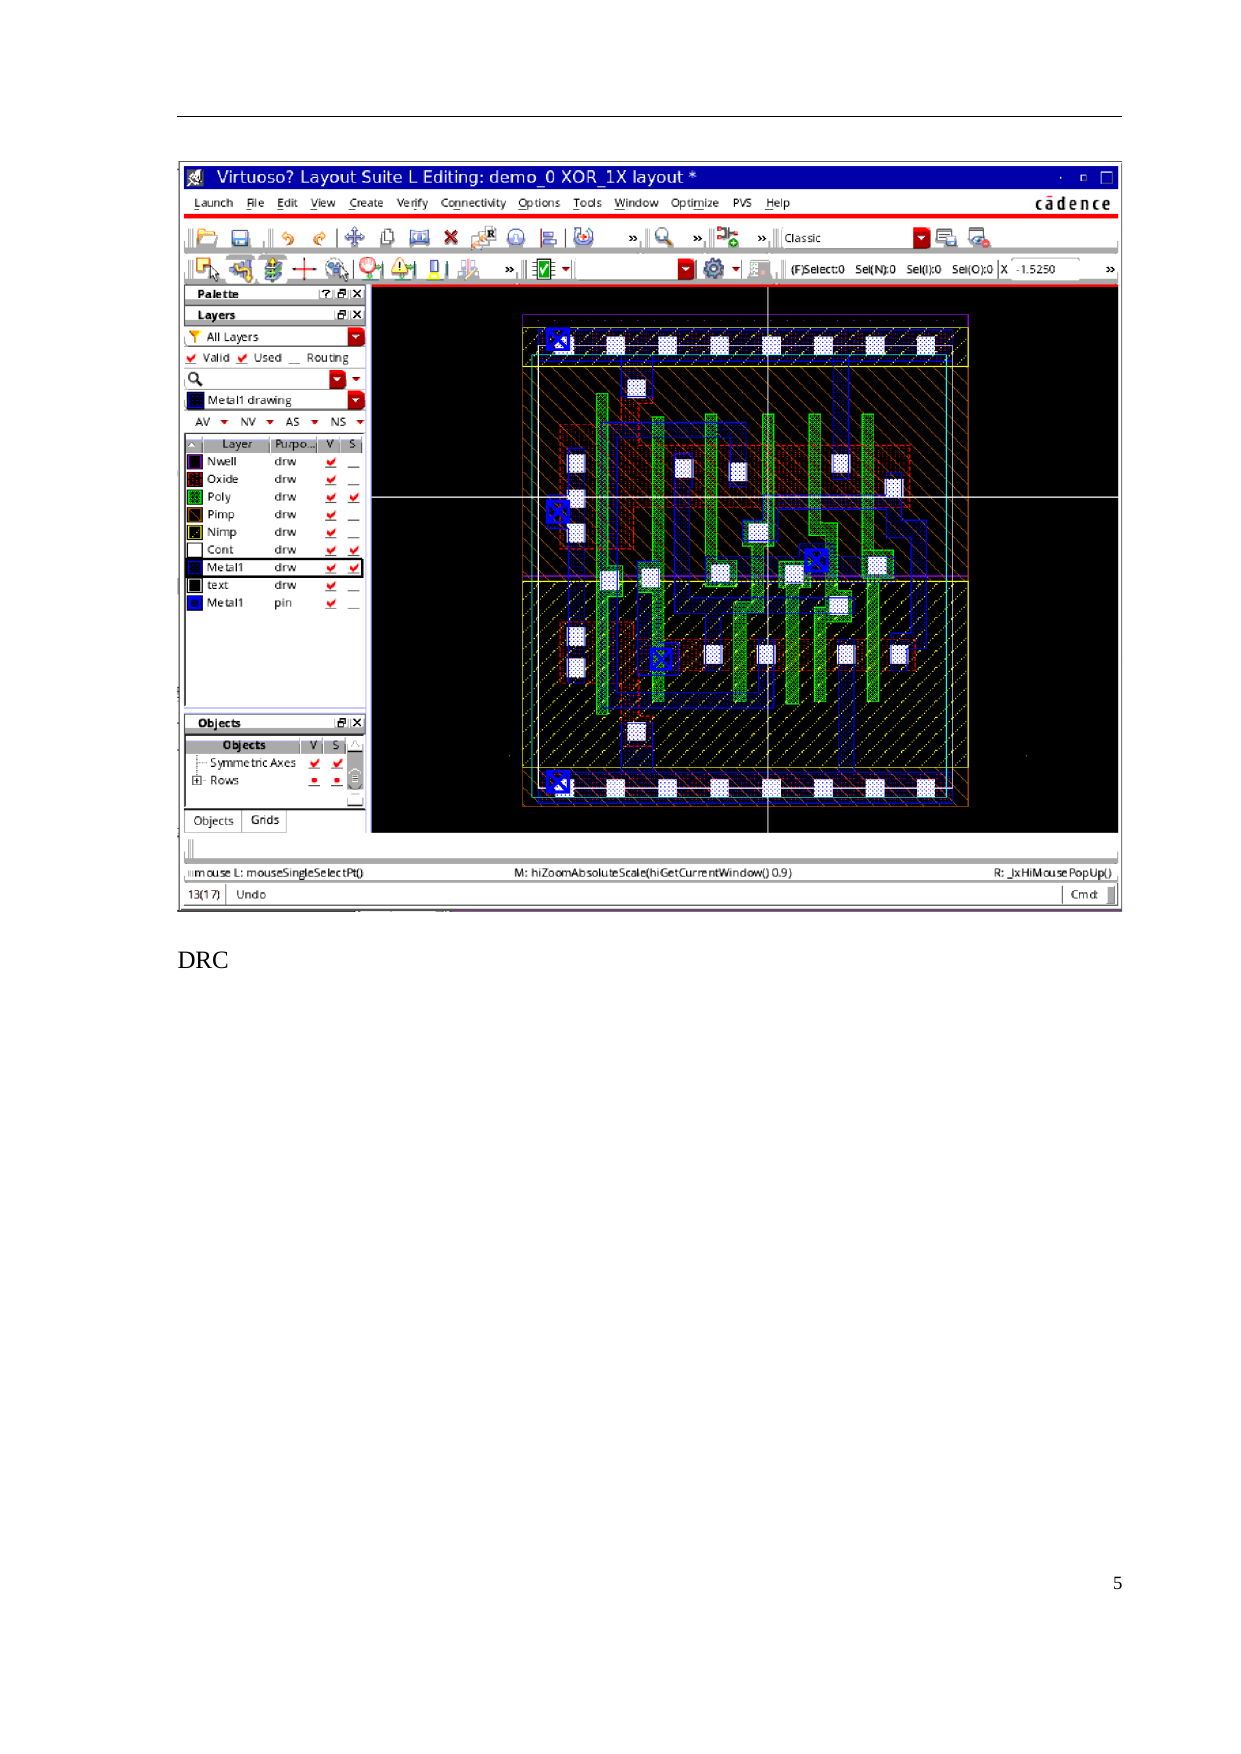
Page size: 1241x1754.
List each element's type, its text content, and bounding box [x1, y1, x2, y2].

text DRC [177, 943, 1122, 977]
